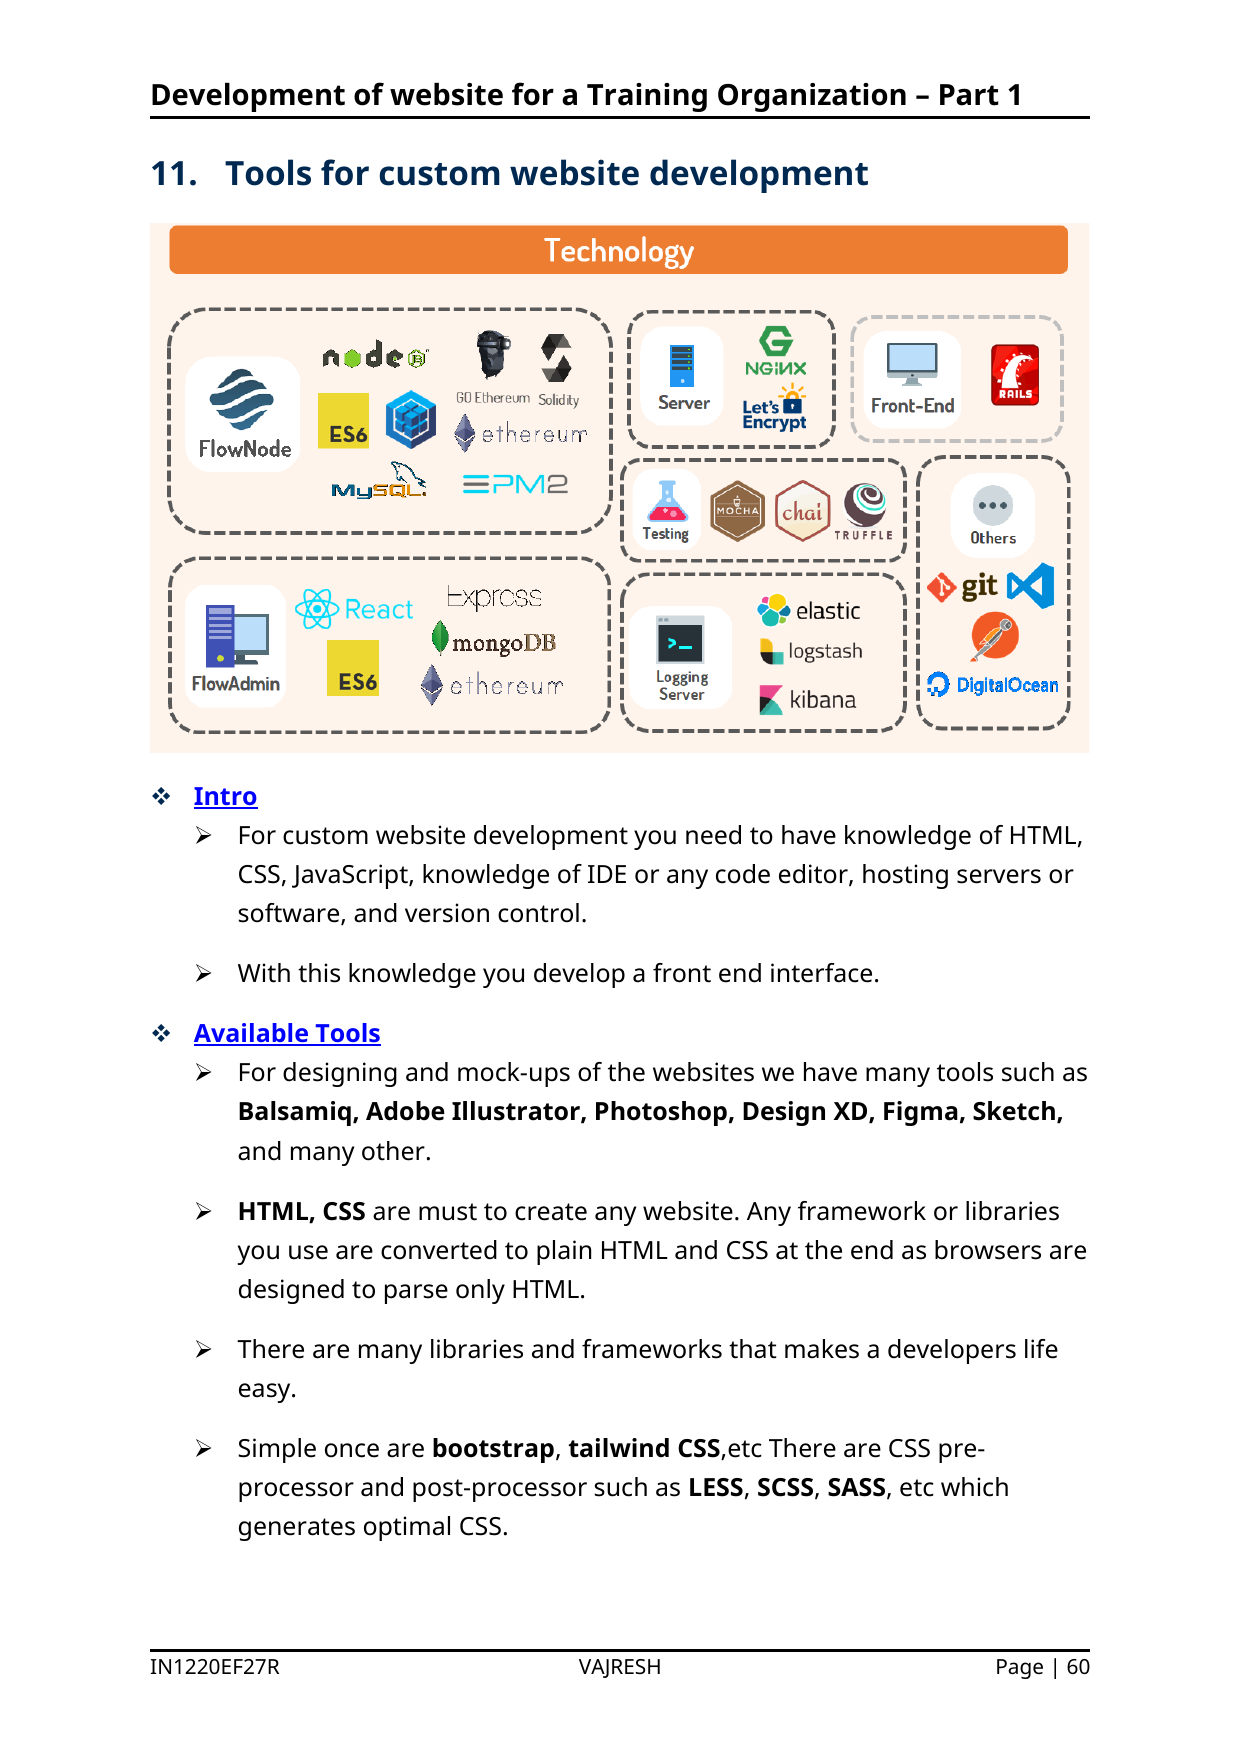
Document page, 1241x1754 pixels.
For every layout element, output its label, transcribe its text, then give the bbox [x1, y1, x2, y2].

subtitle Tools for custom website development [150, 150, 1090, 195]
list There are many libraries and frameworks that makes a developers life easy. [194, 1332, 1090, 1405]
list With this knowledge you develop a front end interface. [194, 956, 1090, 990]
subtitle Available Tools [150, 1016, 1090, 1050]
picture [150, 223, 1090, 753]
subtitle Intro [150, 778, 1090, 812]
list For designing and mock-ups of the websites we have many tools such as Balsamiq, Adobe Illustrator, Photoshop, Design XD, Figma, Sketch, and many other. [194, 1055, 1090, 1167]
list Simple once are bootstrap, tailwind CSS,etc There are CSS pre-processor and post-processor such as LESS, SCSS, SASS, etc which generates optimal CSS. [194, 1431, 1090, 1543]
list HTML, CSS are must to create any website. Any framework or libraries you use are converted to plain HTML and CSS at the end as browsers are designed to parse only HTML. [194, 1193, 1090, 1306]
list For custom website development you need to have knowledge of HTML, CSS, JavaScript, knowledge of IDE or any code editor, hosting servers or software, and version control. [194, 817, 1090, 930]
